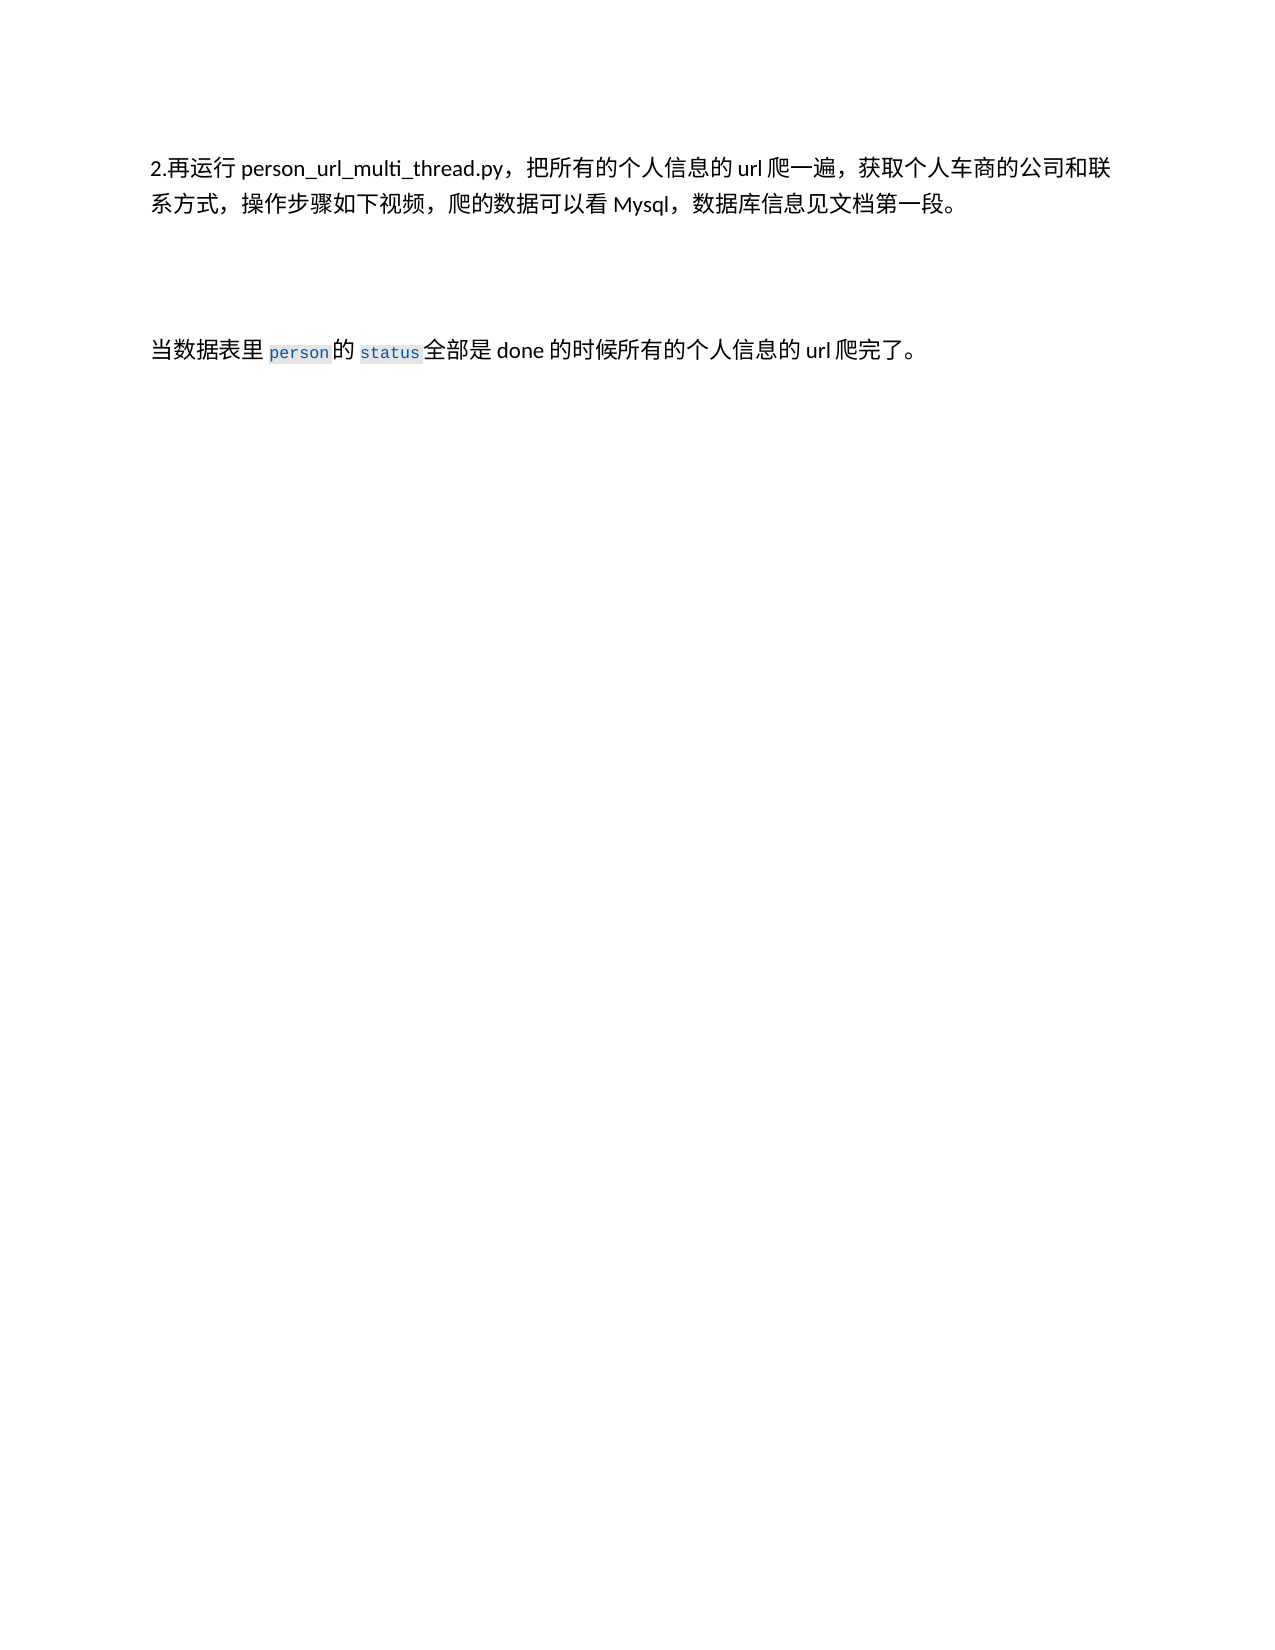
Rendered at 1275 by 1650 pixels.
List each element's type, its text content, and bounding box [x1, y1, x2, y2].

text 当数据表里person的status全部是done的时候所有的个人信息的url爬完了。 [150, 332, 1125, 365]
text 2.再运行person_url_multi_thread.py，把所有的个人信息的url爬一遍，获取个人车商的公司和联系方式，操作步骤如下视频，爬的数据可以看Mysql，数据库信息见文档第一段。 [150, 150, 1125, 219]
